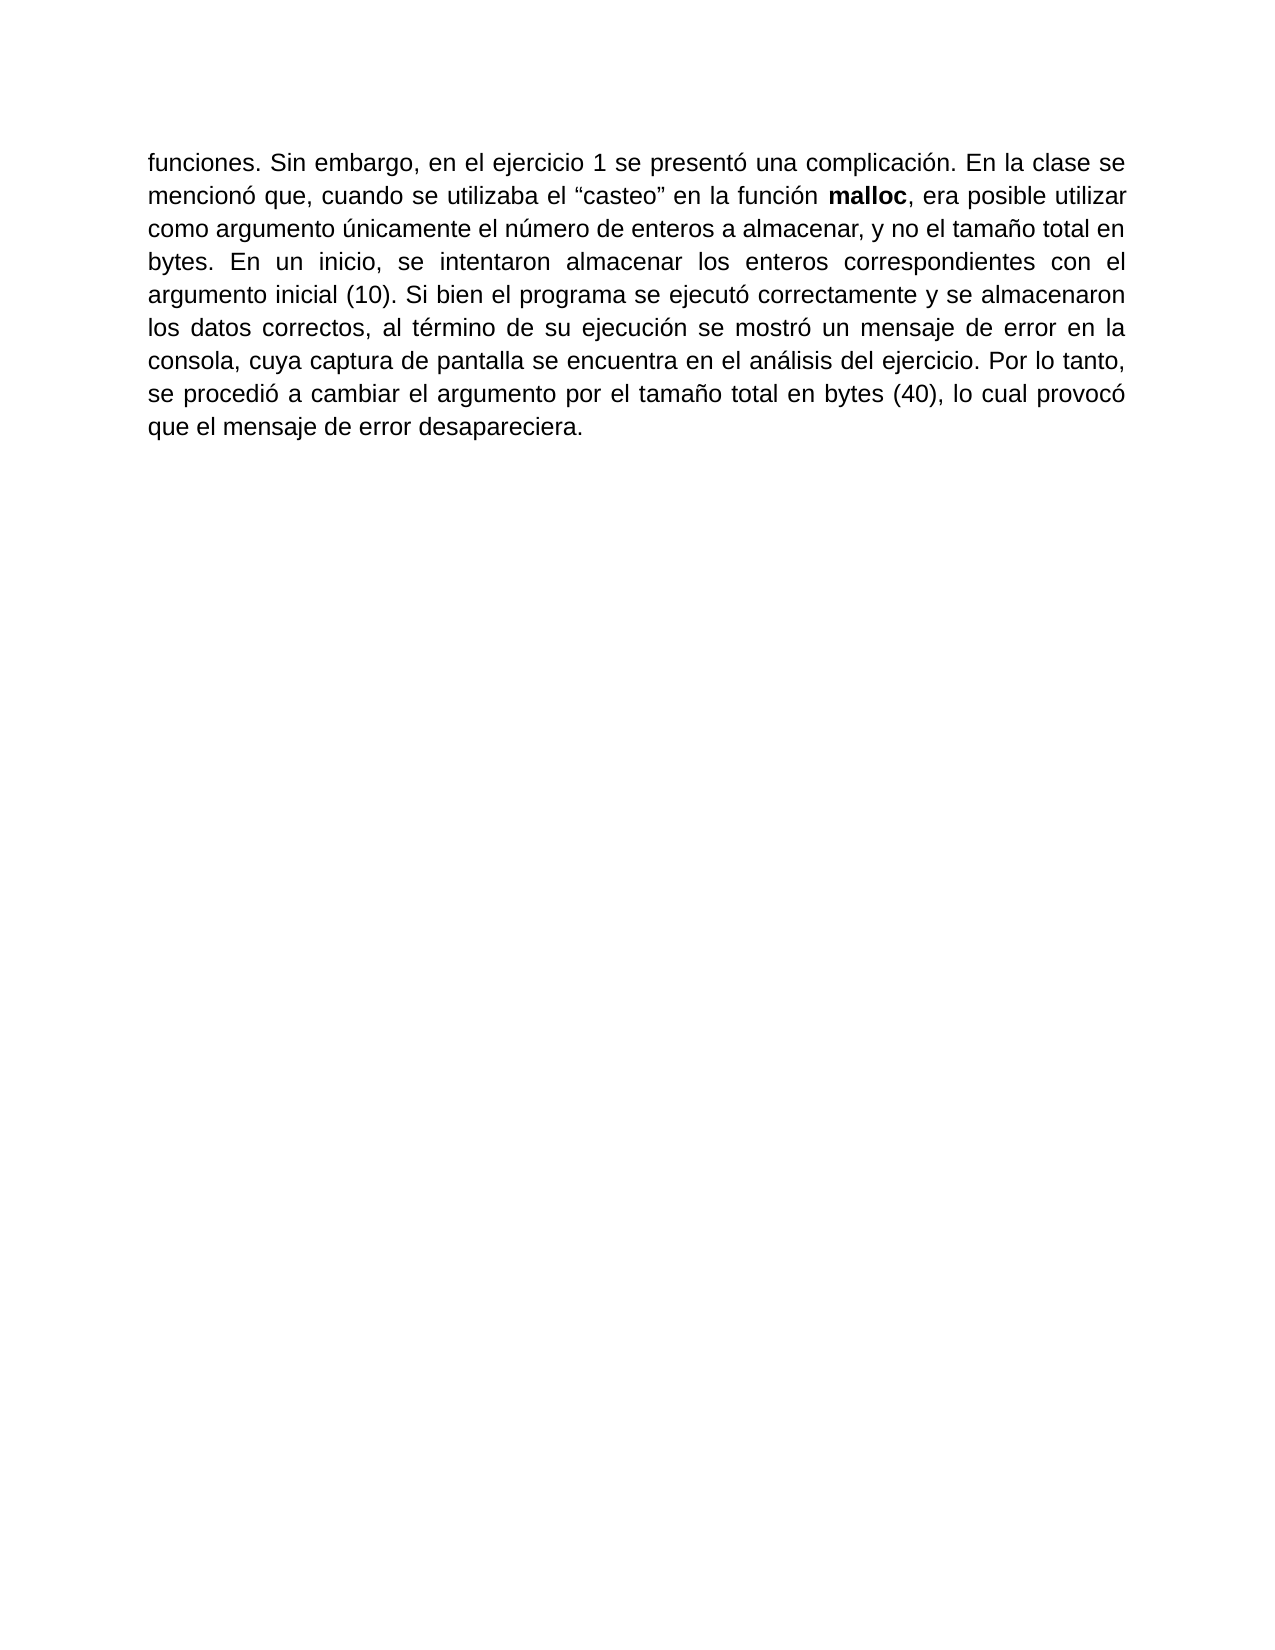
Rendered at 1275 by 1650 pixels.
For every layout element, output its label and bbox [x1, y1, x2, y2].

text [148, 148, 1127, 441]
